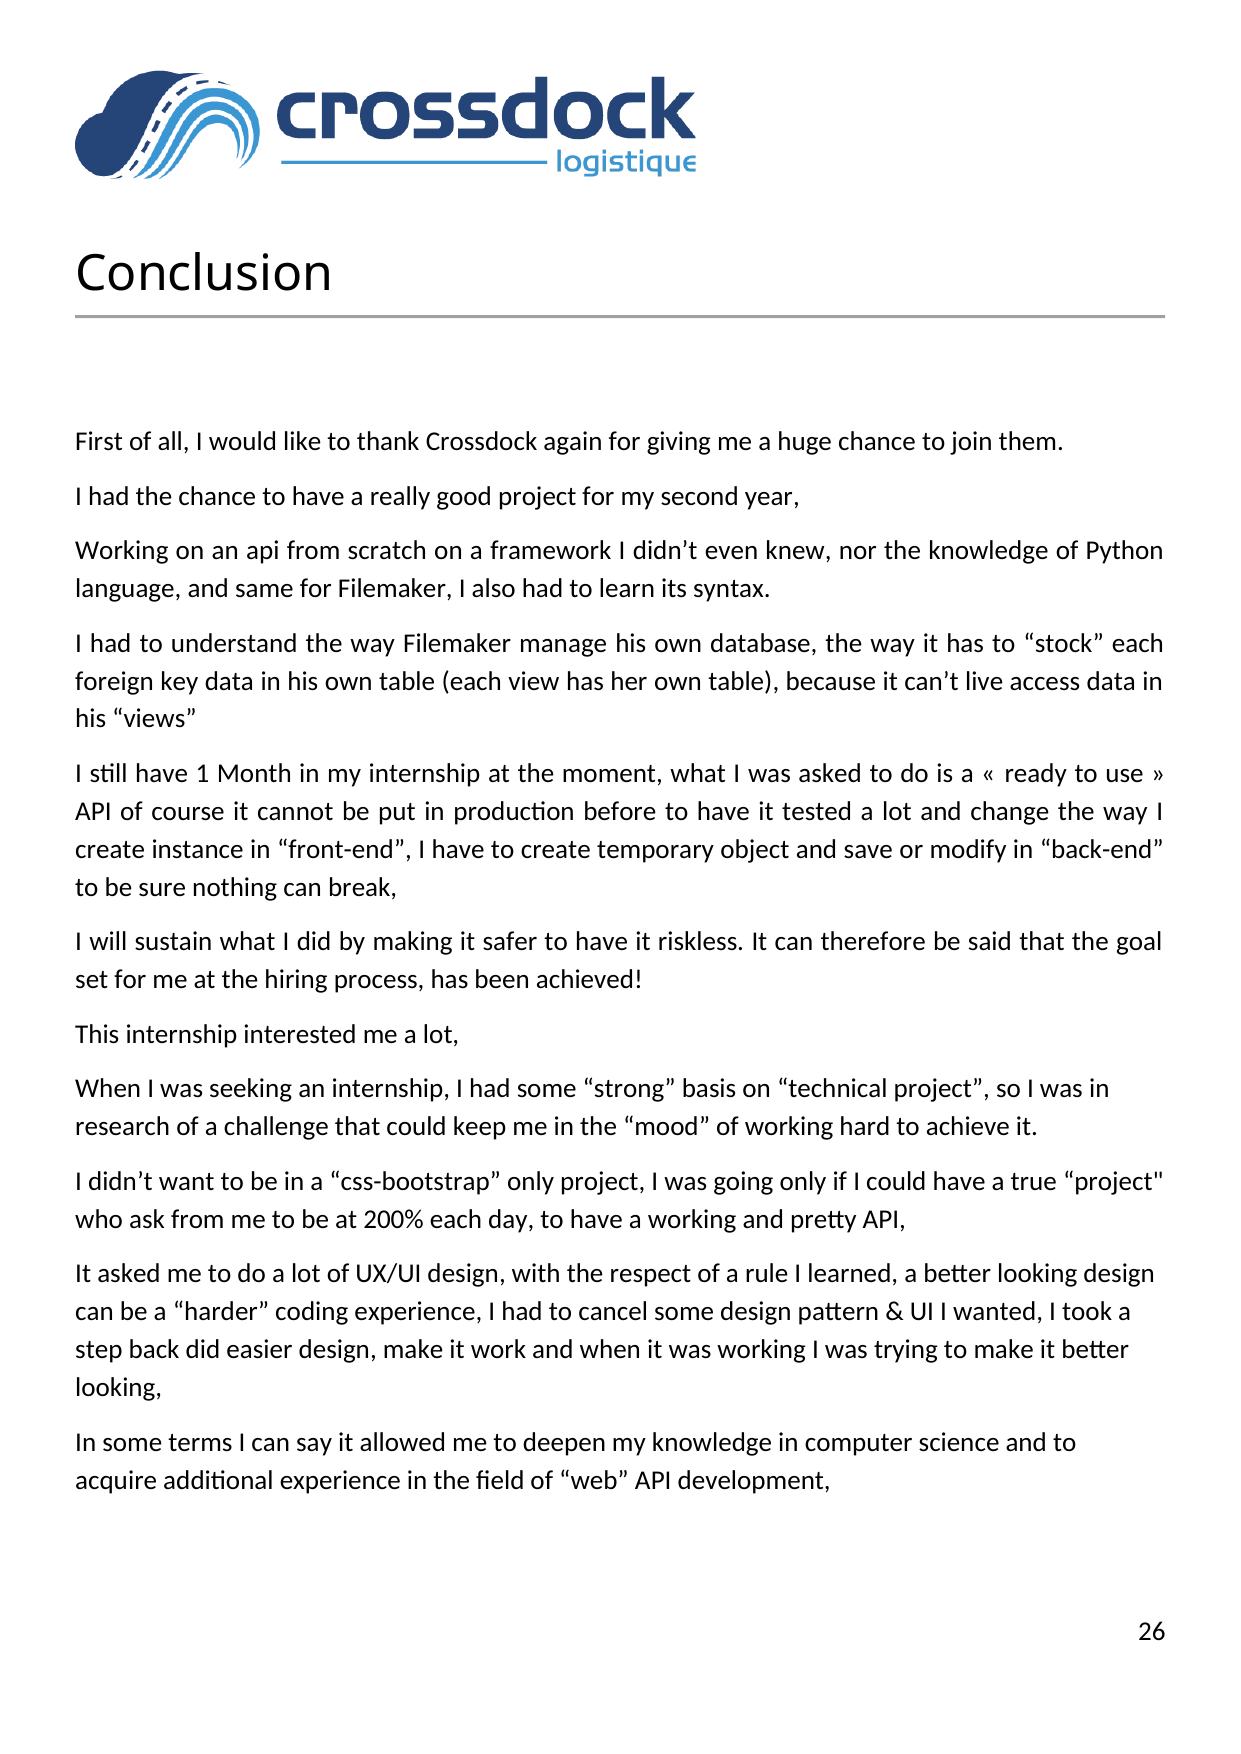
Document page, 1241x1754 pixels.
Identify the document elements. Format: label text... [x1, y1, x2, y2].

text I had to understand the way Filemaker manage his own database, the way it has to “stock” each foreign key data in his own table (each view has her own table), because it can’t live access data in his “views” [75, 626, 1165, 735]
text In some terms I can say it allowed me to deepen my knowledge in computer science and to acquire additional experience in the field of “web” API development, [75, 1425, 1165, 1496]
text I will sustain what I did by making it safer to have it riskless. It can therefore be said that the goal set for me at the hiring process, has been achieved! [75, 924, 1165, 996]
text First of all, I would like to thank Crossdock again for giving me a huge chance to join them. [75, 424, 1165, 457]
picture [75, 70, 696, 179]
text I didn’t want to be in a “css-bootstrap” only project, I was going only if I could have a true “project" who ask from me to be at 200% each day, to have a working and pretty API, [75, 1164, 1165, 1235]
text Working on an api from scratch on a framework I didn’t even knew, nor the knowledge of Python language, and same for Filemaker, I also had to learn its syntax. [75, 533, 1165, 604]
text This internship interested me a lot, [75, 1017, 1165, 1050]
subtitle Conclusion [75, 237, 1165, 305]
text It asked me to do a lot of UX/UI design, with the respect of a rule I learned, a better looking design can be a “harder” coding experience, I had to cancel some design pattern & UI I wanted, I took a step back did easier design, make it work and when it was working I was trying to make it better looking, [75, 1257, 1165, 1403]
text When I was seeking an internship, I had some “strong” basis on “technical project”, so I was in research of a challenge that could keep me in the “mood” of working hard to achieve it. [75, 1072, 1165, 1143]
text I still have 1 Month in my internship at the moment, what I was asked to do is a « ready to use » API of course it cannot be put in production before to have it tested a lot and change the way I create instance in “front-end”, I have to create temporary object and save or modify in “back-end” to be sure nothing can break, [75, 756, 1165, 903]
text I had the chance to have a really good project for my second year, [75, 479, 1165, 512]
